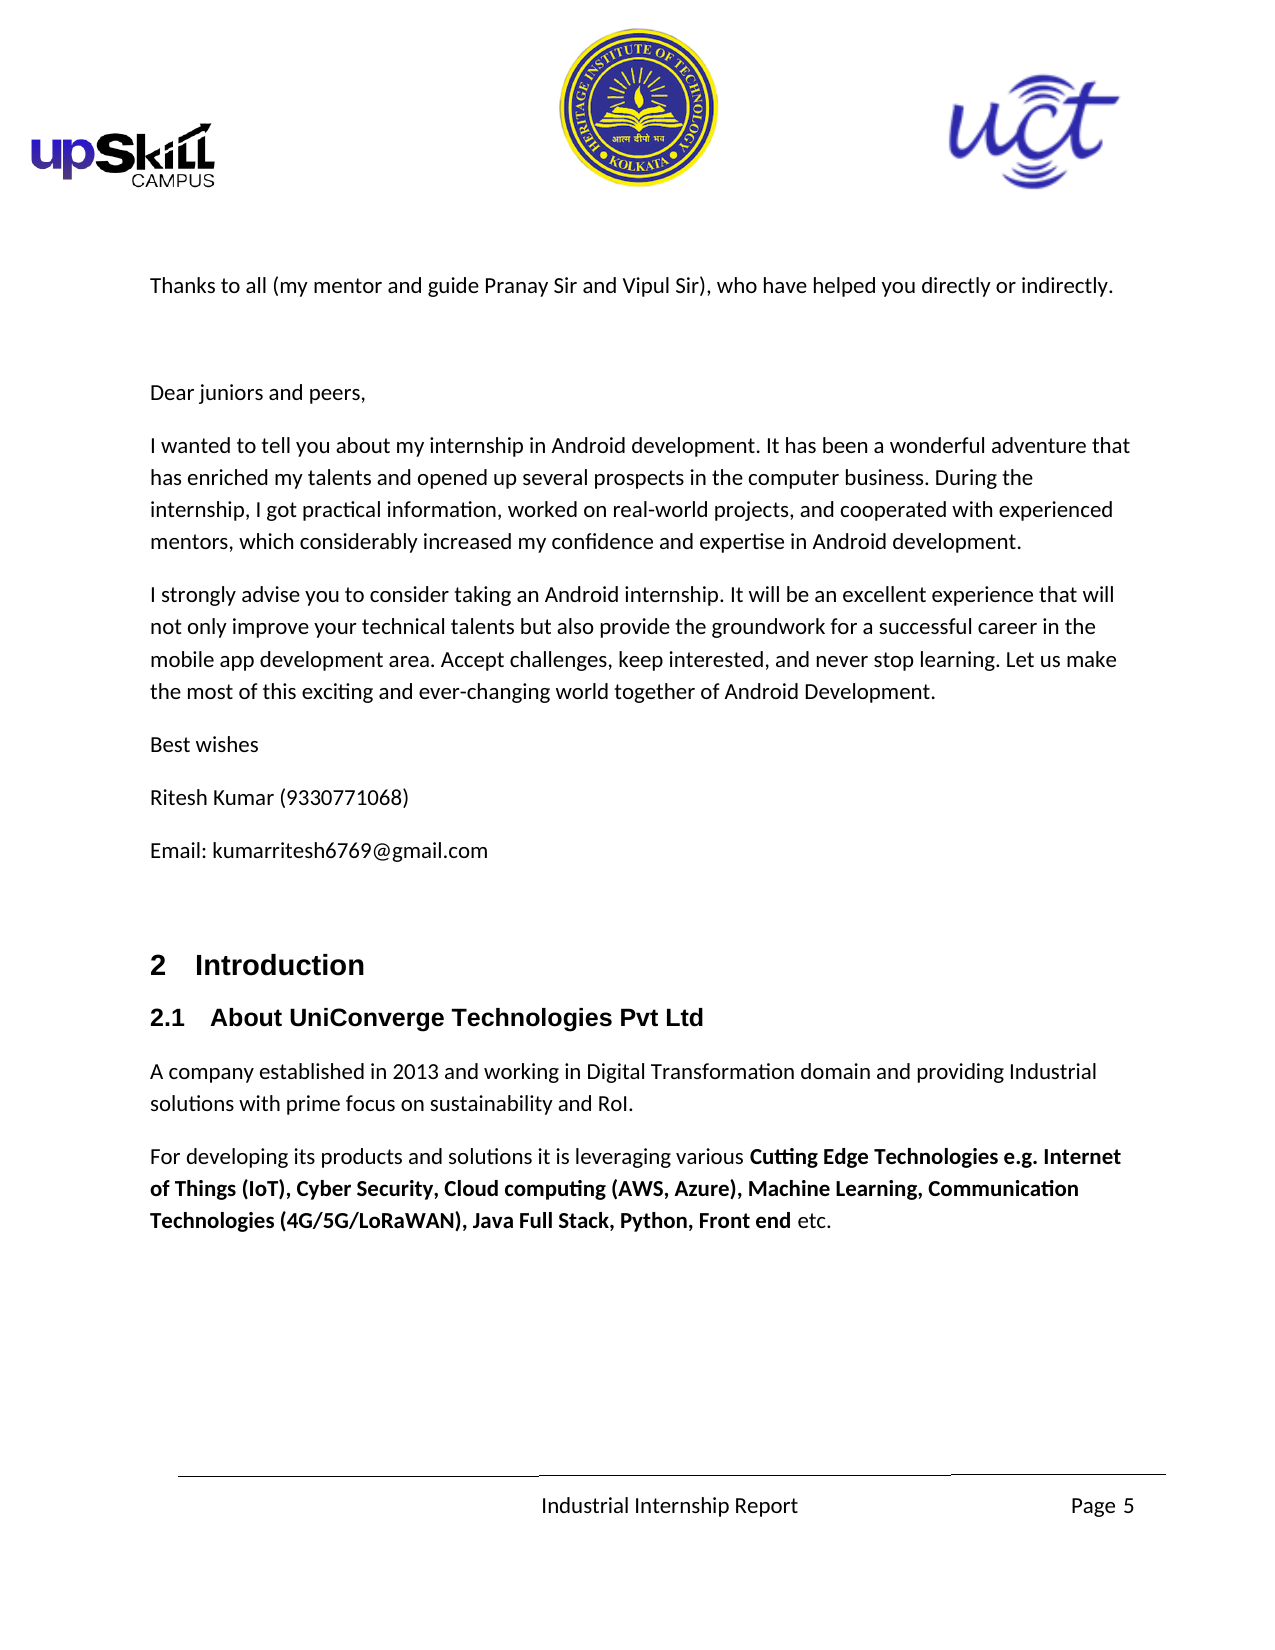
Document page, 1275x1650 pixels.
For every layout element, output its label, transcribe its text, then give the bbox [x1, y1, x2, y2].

text Ritesh Kumar (9330771068) [150, 783, 1134, 811]
text For developing its products and solutions it is leveraging various Cutting Edge Technologies e.g. Internet of Things (IoT), Cyber Security, Cloud computing (AWS, Azure), Machine Learning, Communication Technologies (4G/5G/LoRaWAN), Java Full Stack, Python, Front end etc. [150, 1142, 1134, 1234]
text Dear juniors and peers, [150, 378, 1134, 406]
picture [946, 65, 1125, 191]
text A company established in 2013 and working in Digital Transformation domain and providing Industrial solutions with prime focus on sustainability and RoI. [150, 1057, 1134, 1117]
text Thanks to all (my mentor and guide Pranay Sir and Vipul Sir), who have helped you directly or indirectly. [150, 272, 1134, 300]
text I wanted to tell you about my internship in Android development. It has been a wonderful adventure that has enriched my talents and opened up several prospects in the computer business. During the internship, I got practical information, worked on real-world projects, and cooperated with experienced mentors, which considerably increased my confidence and expertise in Android development. [150, 431, 1134, 555]
subtitle Introduction [150, 948, 1134, 982]
subtitle About UniConverge Technologies Pvt Ltd [150, 1007, 1134, 1032]
picture [526, 28, 749, 191]
text I strongly advise you to consider taking an Android internship. It will be an excellent experience that will not only improve your technical talents but also provide the groundwork for a successful career in the mobile app development area. Accept challenges, keep interested, and never stop learning. Let us make the most of this exciting and ever-changing world together of Android Development. [150, 580, 1134, 705]
picture [0, 111, 246, 191]
text Best wishes [150, 730, 1134, 758]
text Email: kumarritesh6769@gmail.com [150, 836, 1134, 864]
